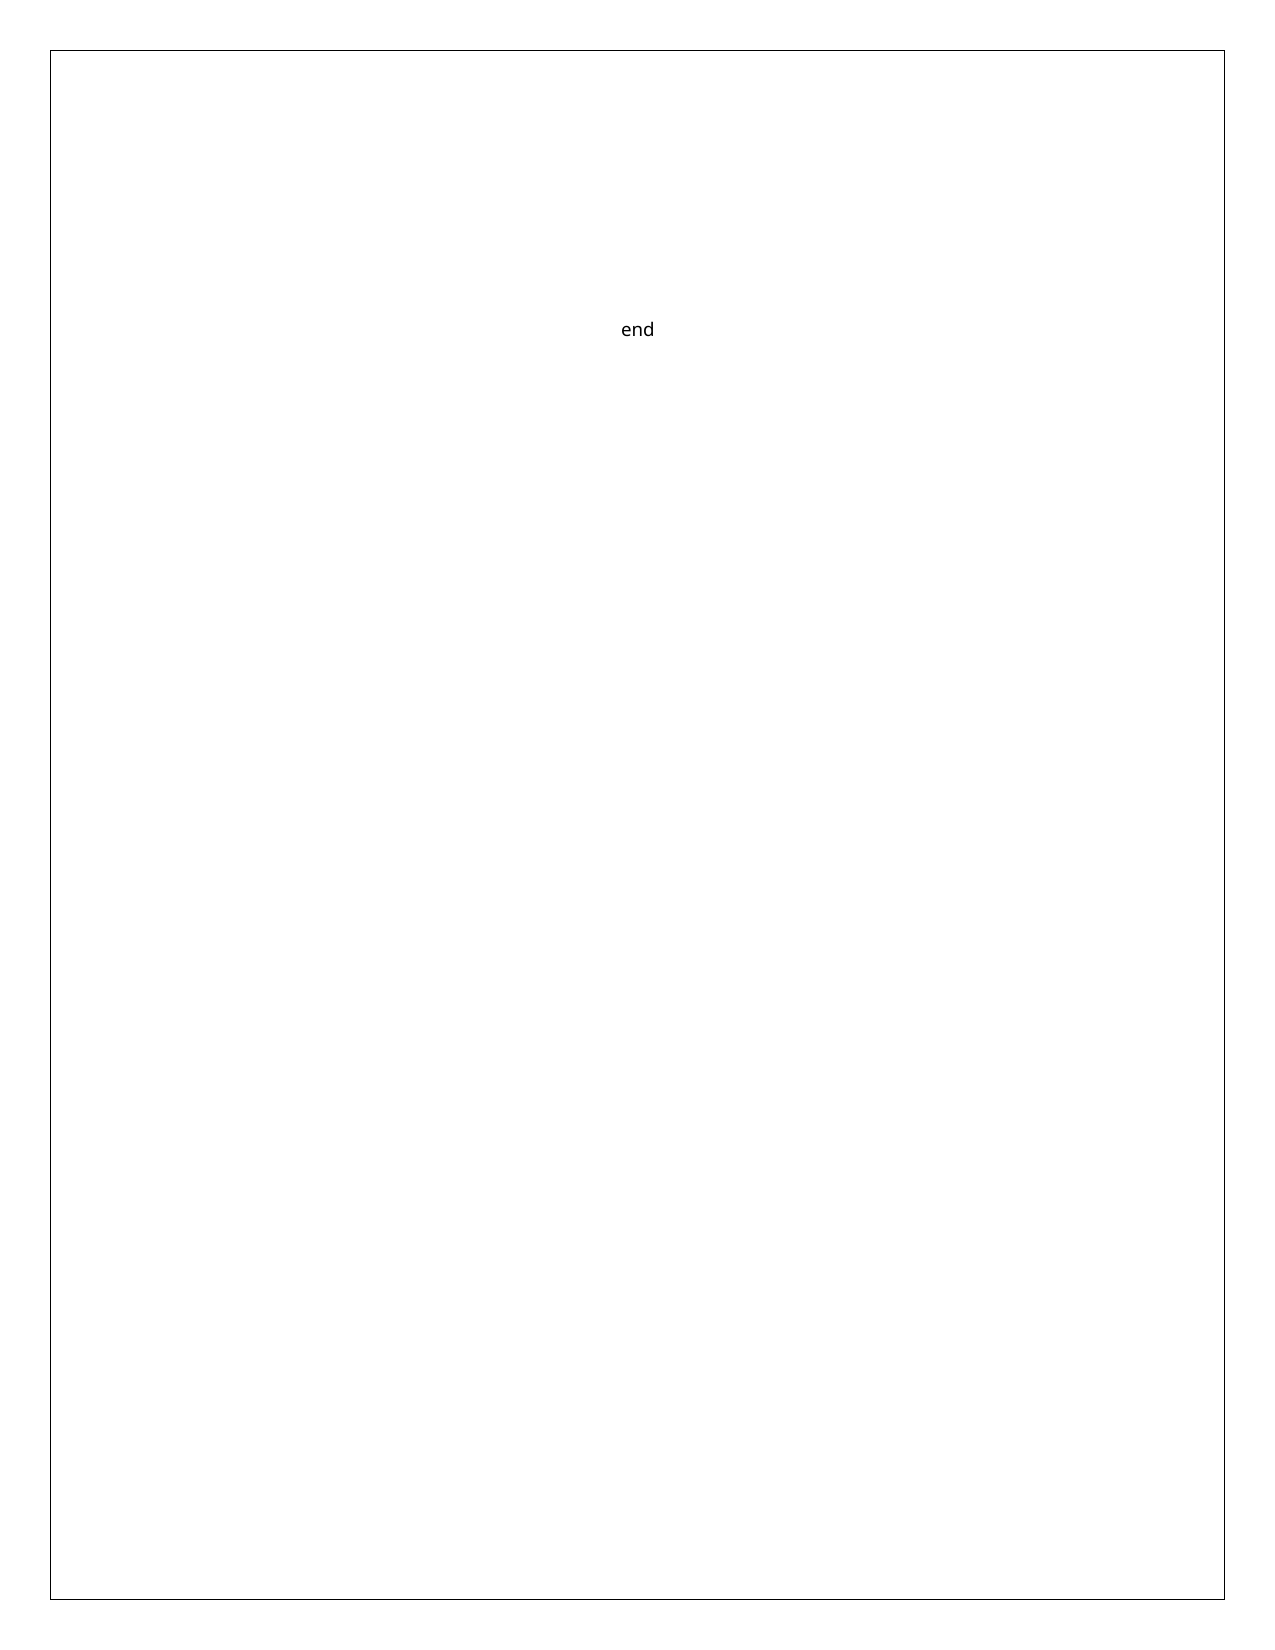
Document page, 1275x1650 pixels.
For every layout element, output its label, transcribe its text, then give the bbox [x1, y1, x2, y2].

list end [150, 316, 1125, 342]
